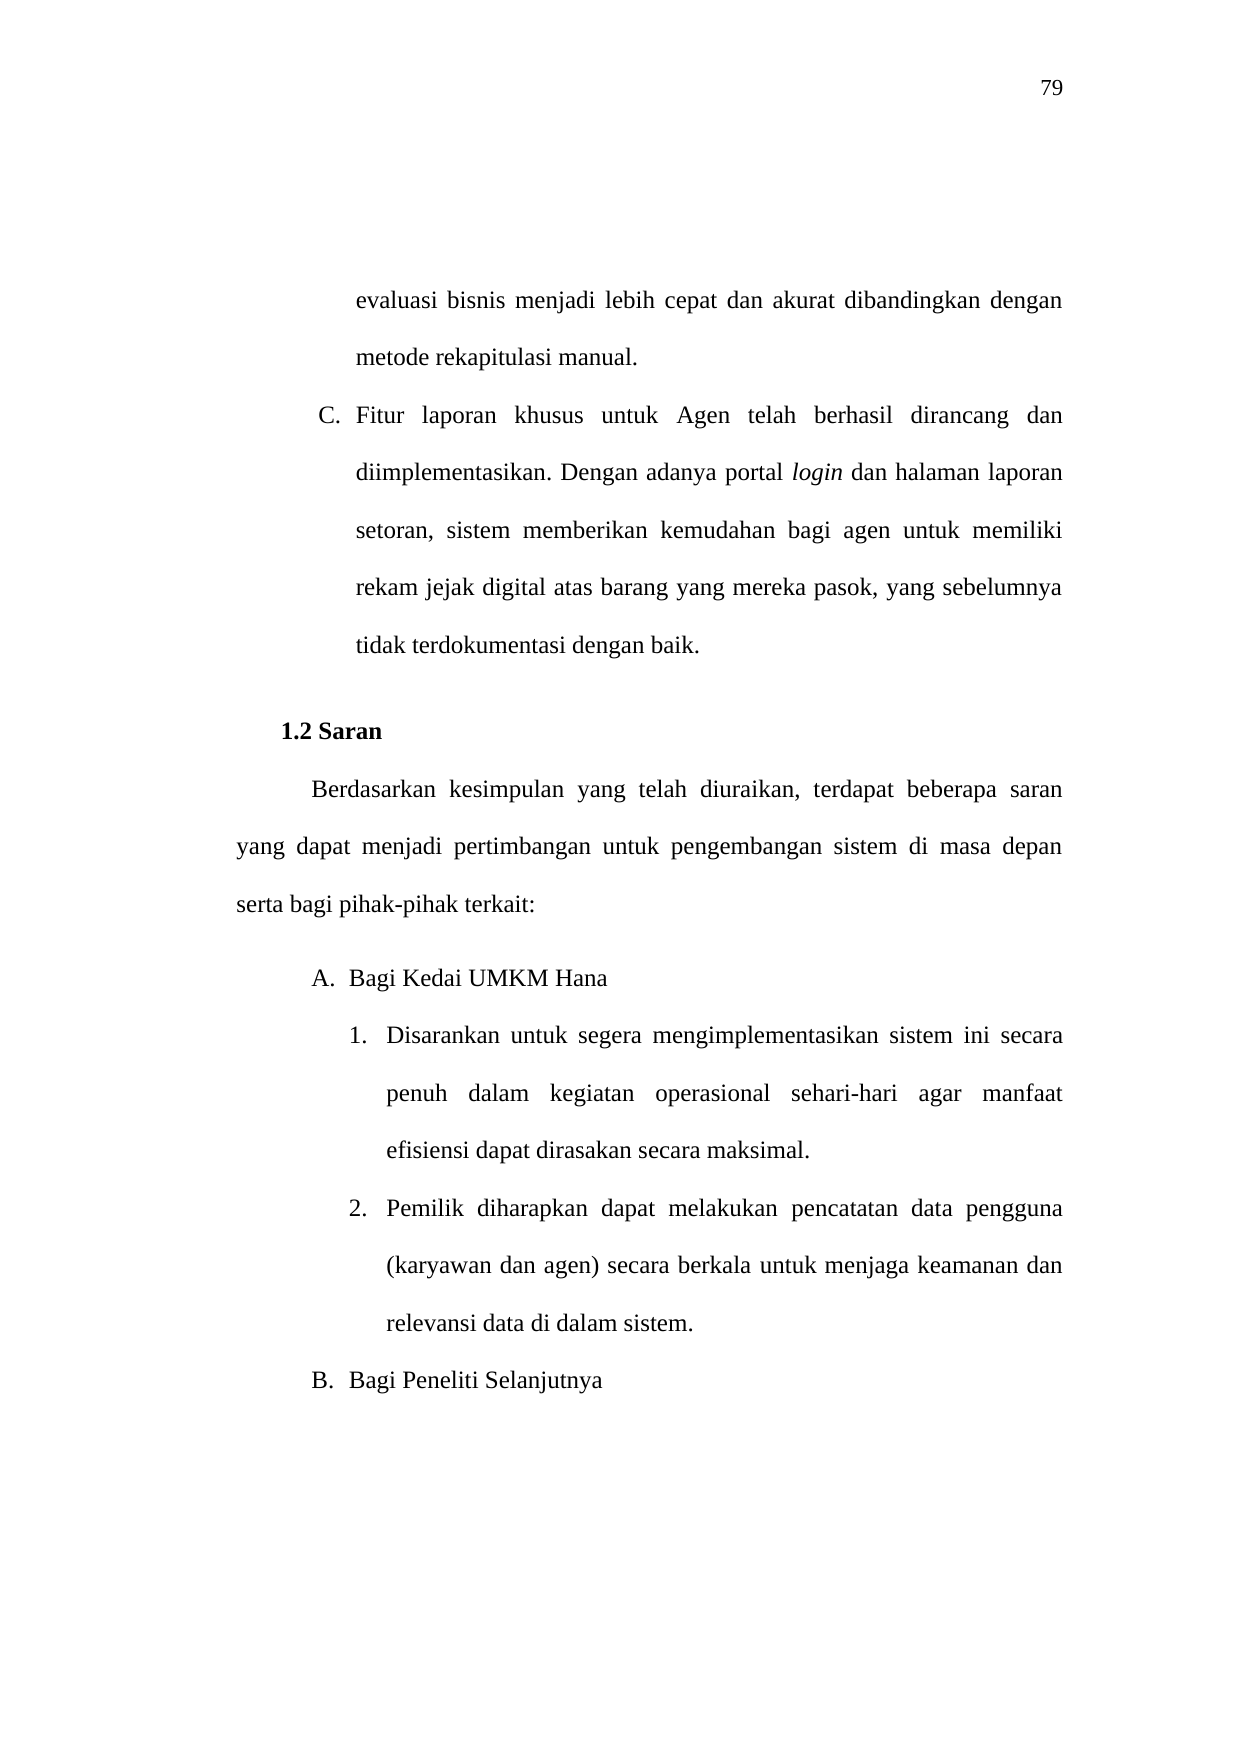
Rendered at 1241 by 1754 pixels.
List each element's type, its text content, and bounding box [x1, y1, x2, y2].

subtitle Saran [281, 716, 1063, 745]
list Disarankan untuk segera mengimplementasikan sistem ini secara penuh dalam kegiatan operasional sehari-hari agar manfaat efisiensi dapat dirasakan secara maksimal. [349, 1021, 1063, 1164]
list Pemilik diharapkan dapat melakukan pencatatan data pengguna (karyawan dan agen) secara berkala untuk menjaga keamanan dan relevansi data di dalam sistem. [349, 1193, 1063, 1337]
list Bagi Peneliti Selanjutnya [311, 1366, 1063, 1394]
list Bagi Kedai UMKM Hana [311, 963, 1063, 992]
list Fitur laporan khusus untuk Agen telah berhasil dirancang dan diimplementasikan. Dengan adanya portal login dan halaman laporan setoran, sistem memberikan kemudahan bagi agen untuk memiliki rekam jejak digital atas barang yang mereka pasok, yang sebelumnya tidak terdokumentasi dengan baik. [318, 400, 1063, 658]
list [318, 285, 1063, 371]
text Berdasarkan kesimpulan yang telah diuraikan, terdapat beberapa saran yang dapat menjadi pertimbangan untuk pengembangan sistem di masa depan serta bagi pihak-pihak terkait: [236, 774, 1063, 918]
